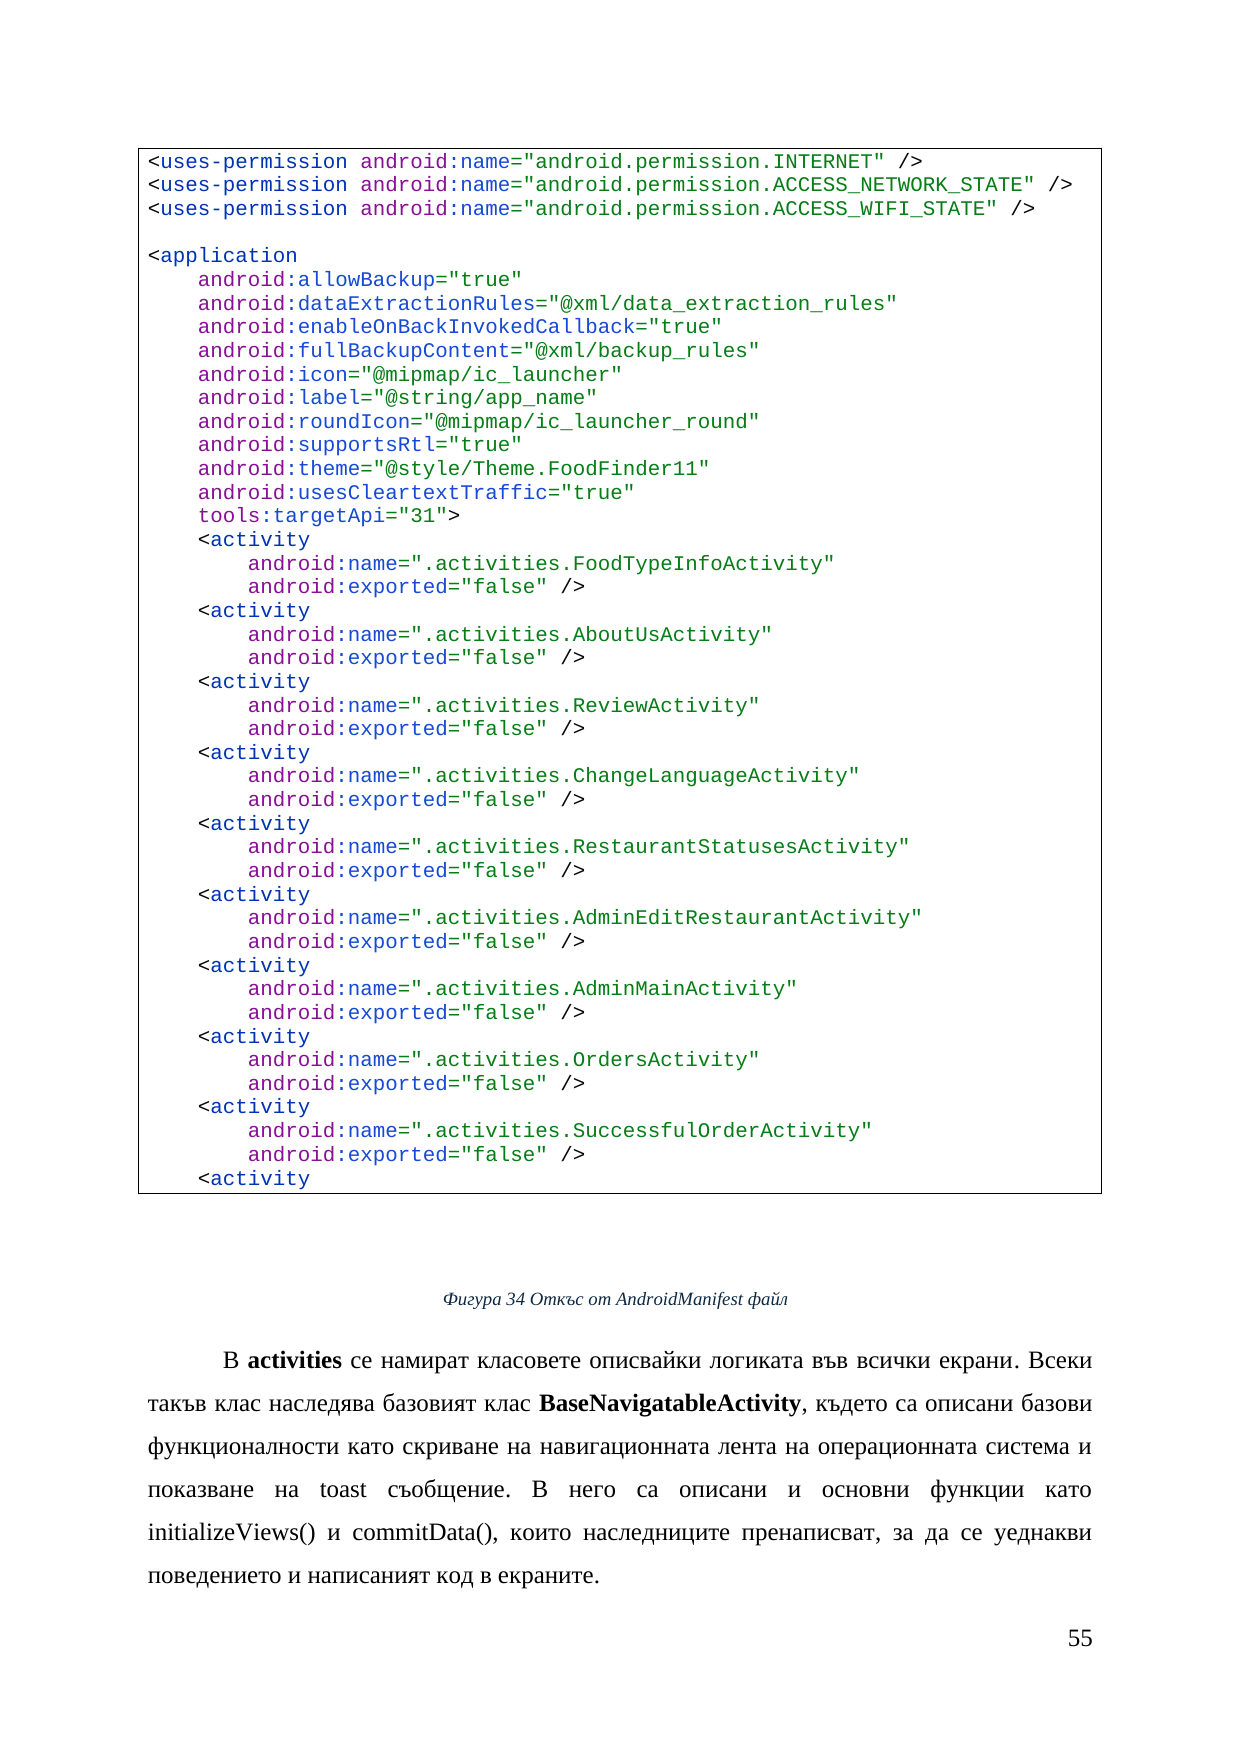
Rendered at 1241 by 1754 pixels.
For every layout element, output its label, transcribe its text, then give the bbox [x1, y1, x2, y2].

text <uses-permission android:name="android.permission.INTERNET" /> <uses-permission android:name="android.permission.ACCESS_NETWORK_STATE" /> <uses-permission android:name="android.permission.ACCESS_WIFI_STATE" /> <application android:allowBackup="true" android:dataExtractionRules="@xml/data_extraction_rules" android:enableOnBackInvokedCallback="true" android:fullBackupContent="@xml/backup_rules" android:icon="@mipmap/ic_launcher" android:label="@string/app_name" android:roundIcon="@mipmap/ic_launcher_round" android:supportsRtl="true" android:theme="@style/Theme.FoodFinder11" android:usesCleartextTraffic="true" tools:targetApi="31"> <activity android:name=".activities.FoodTypeInfoActivity" android:exported="false" /> <activity android:name=".activities.AboutUsActivity" android:exported="false" /> <activity android:name=".activities.ReviewActivity" android:exported="false" /> <activity android:name=".activities.ChangeLanguageActivity" android:exported="false" /> <activity android:name=".activities.RestaurantStatusesActivity" android:exported="false" /> <activity android:name=".activities.AdminEditRestaurantActivity" android:exported="false" /> <activity android:name=".activities.AdminMainActivity" android:exported="false" /> <activity android:name=".activities.OrdersActivity" android:exported="false" /> <activity android:name=".activities.SuccessfulOrderActivity" android:exported="false" /> <activity [139, 149, 1101, 1193]
text В activities се намират класовете описвайки логиката във всички екрани. Всеки такъв клас наследява базовият клас BaseNavigatableActivity, където са описани базови функционалности като скриване на навигационната лента на операционната система и показване на toast съобщение. В него са описани и основни функции като initializeViews() и commitData(), които наследниците пренаписват, за да се уеднакви поведението и написаният код в екраните. [148, 1345, 1093, 1589]
text Фигура 34 Откъс от AndroidManifest файл [368, 1287, 1093, 1309]
